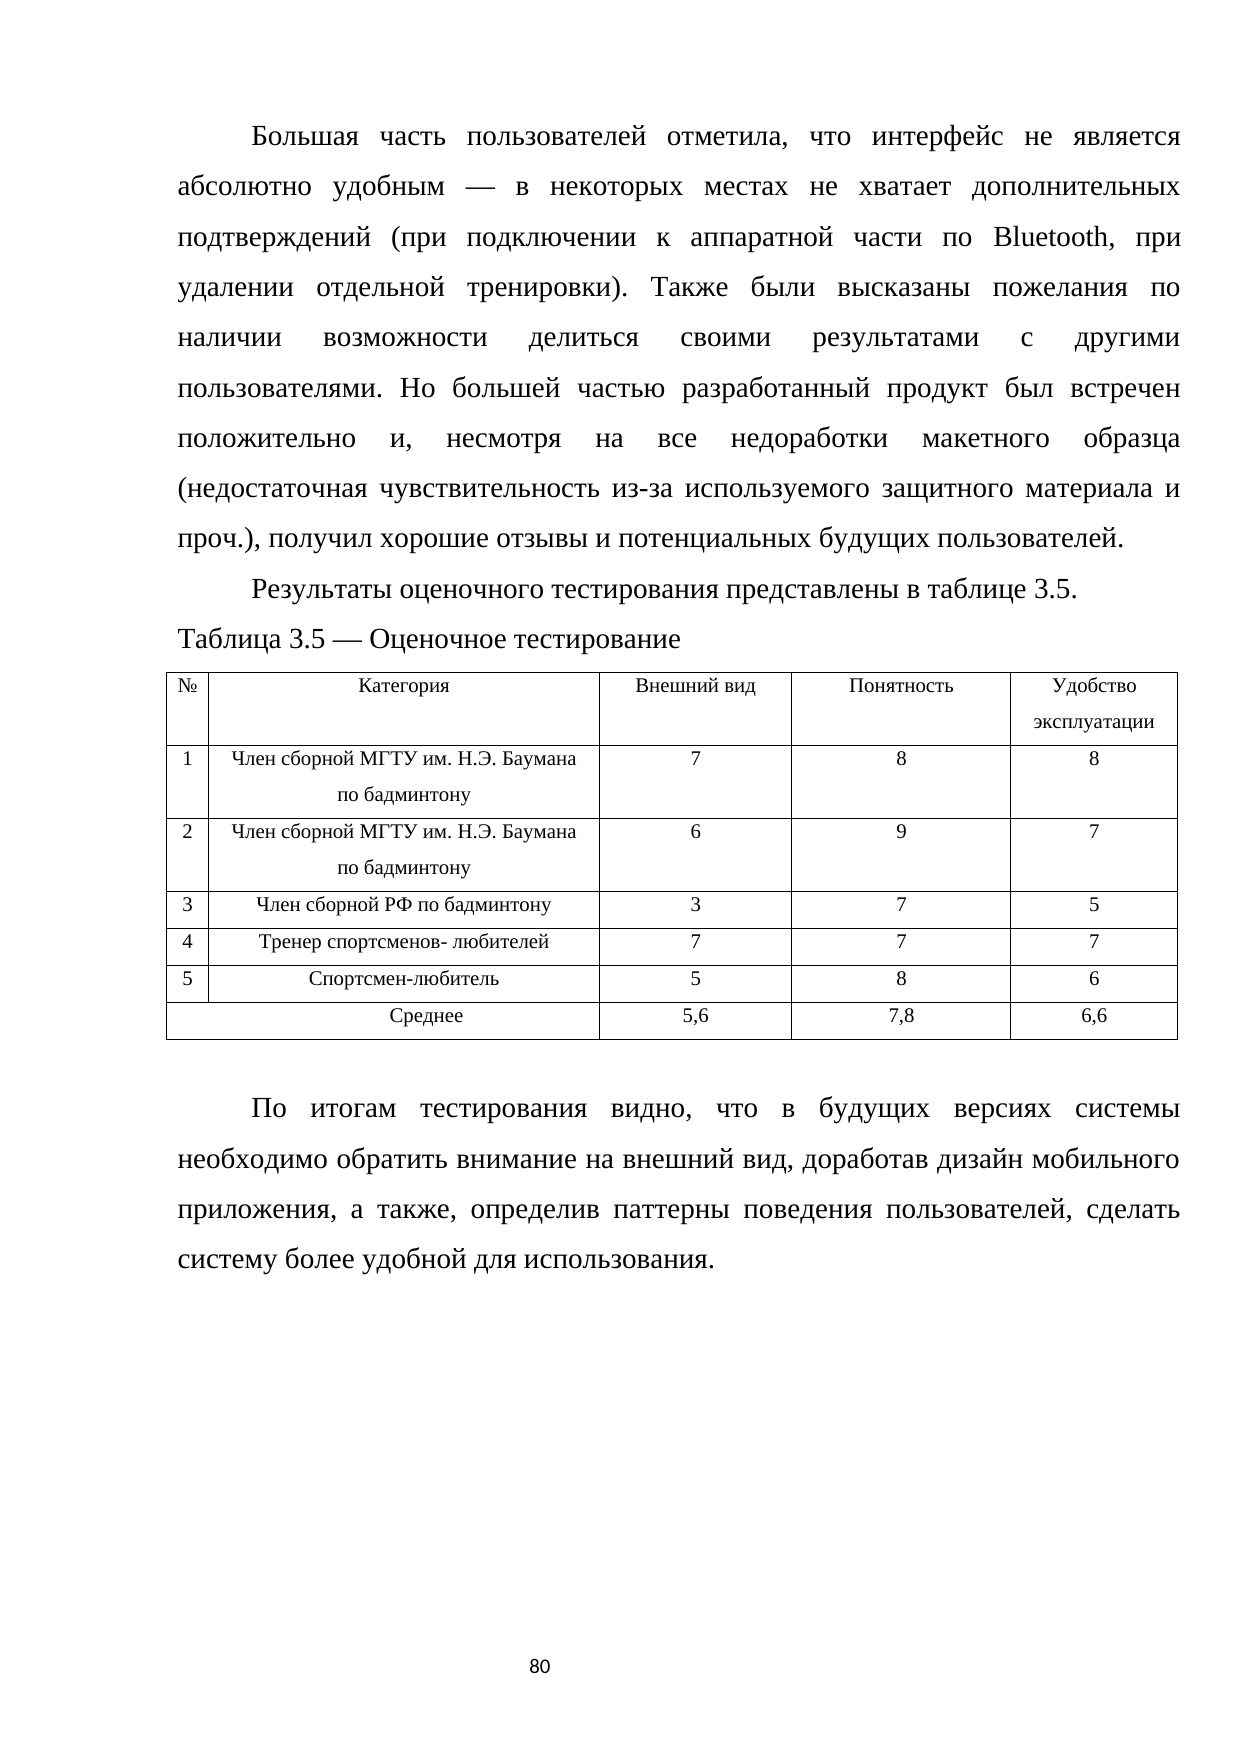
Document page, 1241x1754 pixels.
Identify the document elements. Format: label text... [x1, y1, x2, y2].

table_header Категория [209, 673, 599, 745]
table_header Понятность [792, 673, 1010, 745]
table_cell 7 [792, 929, 1010, 965]
table_cell 7 [1011, 819, 1177, 891]
table_cell Член сборной МГТУ им. Н.Э. Баумана по бадминтону [209, 819, 599, 891]
table_cell 3 [600, 892, 791, 928]
text Большая часть пользователей отметила, что интерфейс не является абсолютно удобным — в некоторых местах не хватает дополнительных подтверждений (при подключении к аппаратной части по Bluetooth, при удалении отдельной тренировки). Также были высказаны пожелания по наличии возможности делиться своими результатами с другими пользователями. Но большей частью разработанный продукт был встречен положительно и, несмотря на все недоработки макетного образца (недостаточная чувствительность из-за используемого защитного материала и проч.), получил хорошие отзывы и потенциальных будущих пользователей. [177, 118, 1181, 554]
table_cell 5 [1011, 892, 1177, 928]
table_cell 6,6 [1011, 1003, 1177, 1039]
table_cell 7 [600, 929, 791, 965]
table_cell 8 [1011, 746, 1177, 818]
table_cell Среднее [167, 1003, 599, 1039]
table_cell 7 [1011, 929, 1177, 965]
table_cell Тренер спортсменов- любителей [209, 929, 599, 965]
table_header Внешний вид [600, 673, 791, 745]
table_cell 2 [167, 819, 208, 891]
table_cell Спортсмен-любитель [209, 966, 599, 1002]
table_cell 1 [167, 746, 208, 818]
table_cell Член сборной РФ по бадминтону [209, 892, 599, 928]
table_cell 5 [167, 966, 208, 1002]
table_cell 7,8 [792, 1003, 1010, 1039]
text Результаты оценочного тестирования представлены в таблице 3.5. [177, 571, 1181, 604]
table_cell 3 [167, 892, 208, 928]
table_cell 8 [792, 966, 1010, 1002]
table_cell 7 [600, 746, 791, 818]
table_header Удобство эксплуатации [1011, 673, 1177, 745]
text По итогам тестирования видно, что в будущих версиях системы необходимо обратить внимание на внешний вид, доработав дизайн мобильного приложения, а также, определив паттерны поведения пользователей, сделать систему более удобной для использования. [177, 1091, 1181, 1275]
table_cell 7 [792, 892, 1010, 928]
table_cell 5 [600, 966, 791, 1002]
table_cell 9 [792, 819, 1010, 891]
table_cell Член сборной МГТУ им. Н.Э. Баумана по бадминтону [209, 746, 599, 818]
text Таблица 3.5 — Оценочное тестирование [177, 621, 1181, 655]
table_cell 4 [167, 929, 208, 965]
table_header № [167, 673, 208, 745]
table_cell 8 [792, 746, 1010, 818]
table_cell 6 [600, 819, 791, 891]
table_cell 5,6 [600, 1003, 791, 1039]
table_cell 6 [1011, 966, 1177, 1002]
